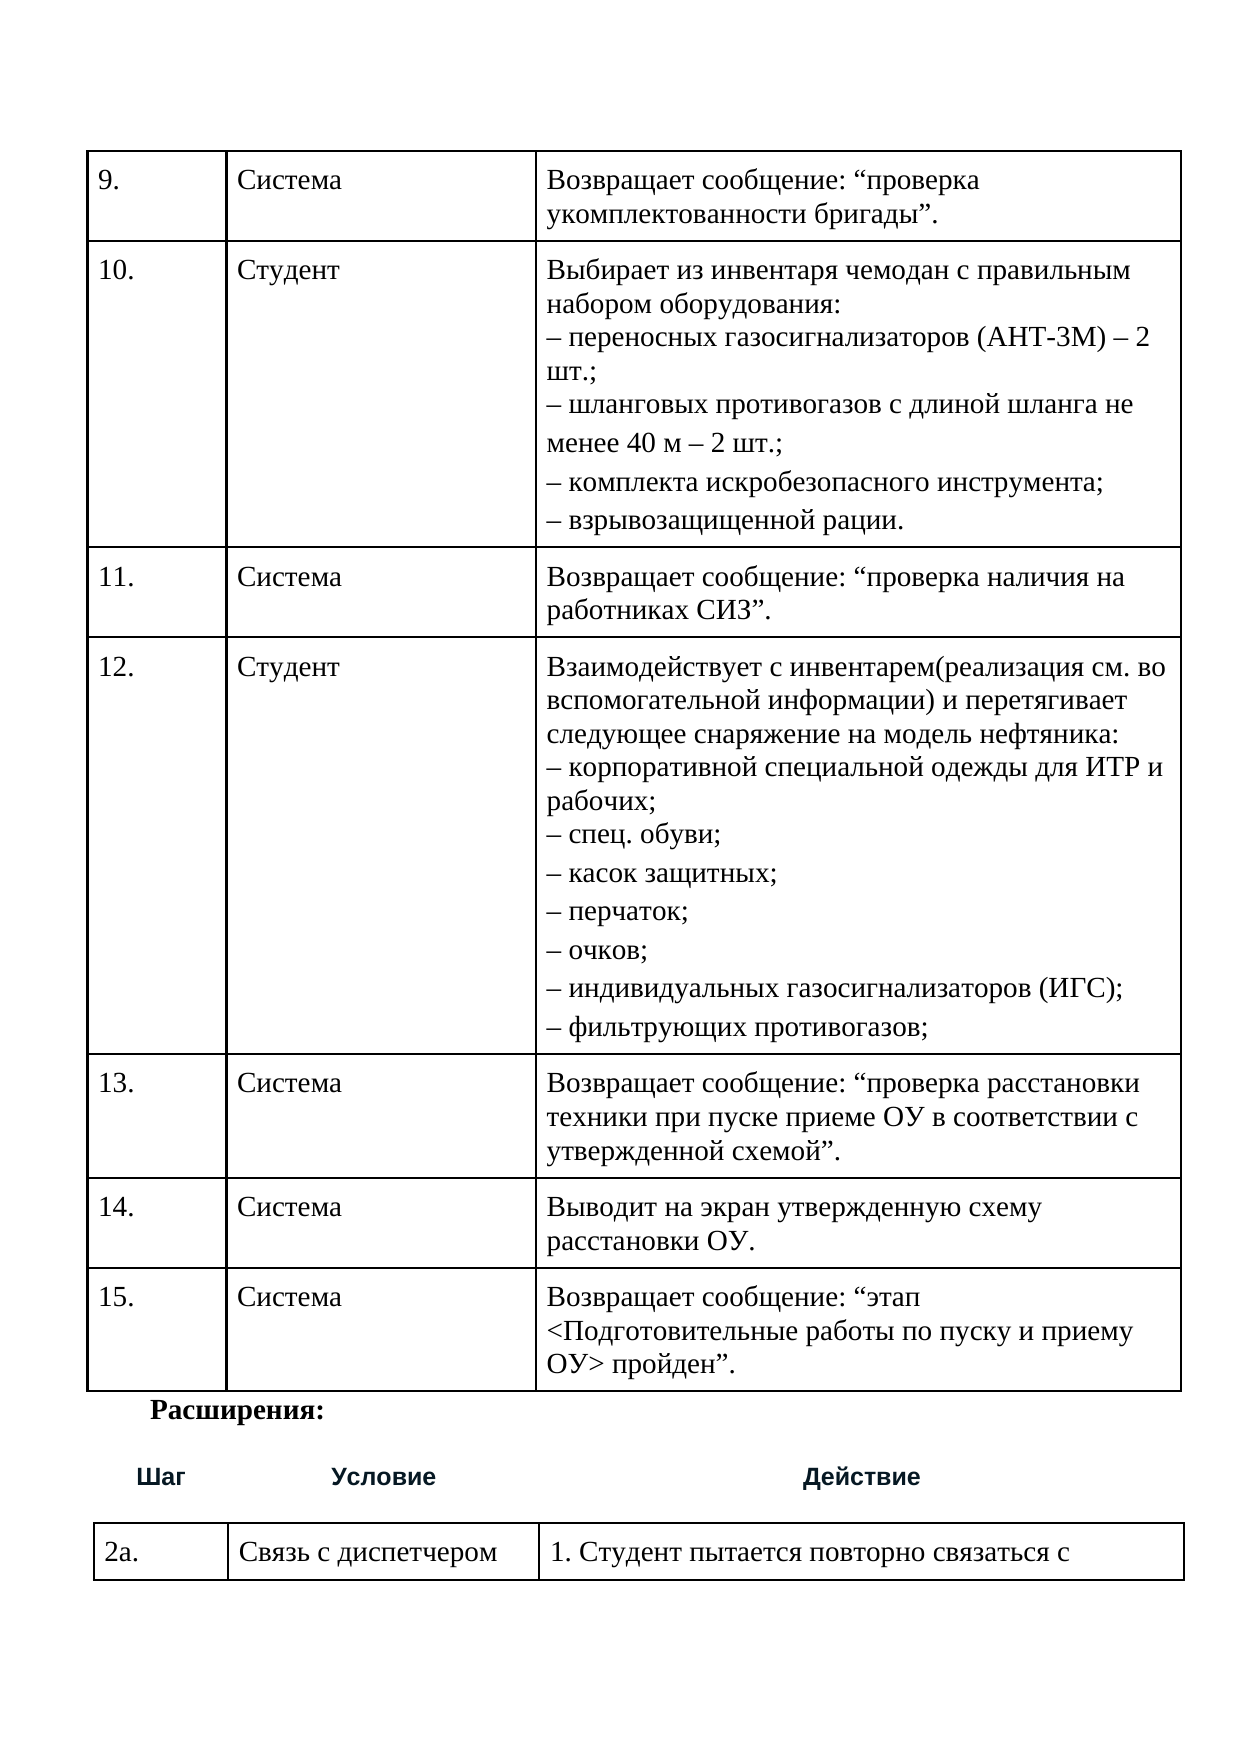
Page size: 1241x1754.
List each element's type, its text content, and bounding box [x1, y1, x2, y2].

table_cell Система [228, 1269, 535, 1390]
table_header Шаг [94, 1431, 228, 1522]
table_cell Возвращает сообщение: “проверка наличия на работниках СИЗ”. [537, 548, 1180, 636]
table_cell 9. [89, 152, 225, 240]
table_cell Студент [228, 242, 535, 546]
text Расширения: [150, 1392, 1090, 1426]
table_cell 15. [89, 1269, 225, 1390]
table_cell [540, 1524, 1183, 1578]
table_cell Выводит на экран утвержденную схему расстановки ОУ. [537, 1179, 1180, 1267]
table_cell Система [228, 152, 535, 240]
table_header Действие [539, 1431, 1184, 1522]
table_cell 2а. [95, 1524, 227, 1578]
table_cell Взаимодействует с инвентарем(реализация см. во вспомогательной информации) и перетягивает следующее снаряжение на модель нефтяника: – корпоративной специальной одежды для ИТР и рабочих; – спец. обуви; – касок защитных; – перчаток; – очков; – индивидуальных газосигнализаторов (ИГС); – фильтрующих противогазов; [537, 638, 1180, 1053]
table_header Условие [228, 1431, 539, 1522]
table_cell Возвращает сообщение: “проверка укомплектованности бригады”. [537, 152, 1180, 240]
table_cell 12. [89, 638, 225, 1053]
table_cell Студент [228, 638, 535, 1053]
table_cell Выбирает из инвентаря чемодан с правильным набором оборудования: – переносных газосигнализаторов (АНТ-3М) – 2 шт.; – шланговых противогазов с длиной шланга не менее 40 м – 2 шт.; – комплекта искробезопасного инструмента; – взрывозащищенной рации. [537, 242, 1180, 546]
table_cell Возвращает сообщение: “этап <Подготовительные работы по пуску и приему ОУ> пройден”. [537, 1269, 1180, 1390]
table_cell Система [228, 1179, 535, 1267]
table_cell Система [228, 1055, 535, 1177]
table_cell 13. [89, 1055, 225, 1177]
table_cell 10. [89, 242, 225, 546]
table_cell 11. [89, 548, 225, 636]
table_cell Возвращает сообщение: “проверка расстановки техники при пуске приеме ОУ в соответствии с утвержденной схемой”. [537, 1055, 1180, 1177]
table_cell 14. [89, 1179, 225, 1267]
table_cell Система [228, 548, 535, 636]
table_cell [229, 1524, 538, 1578]
